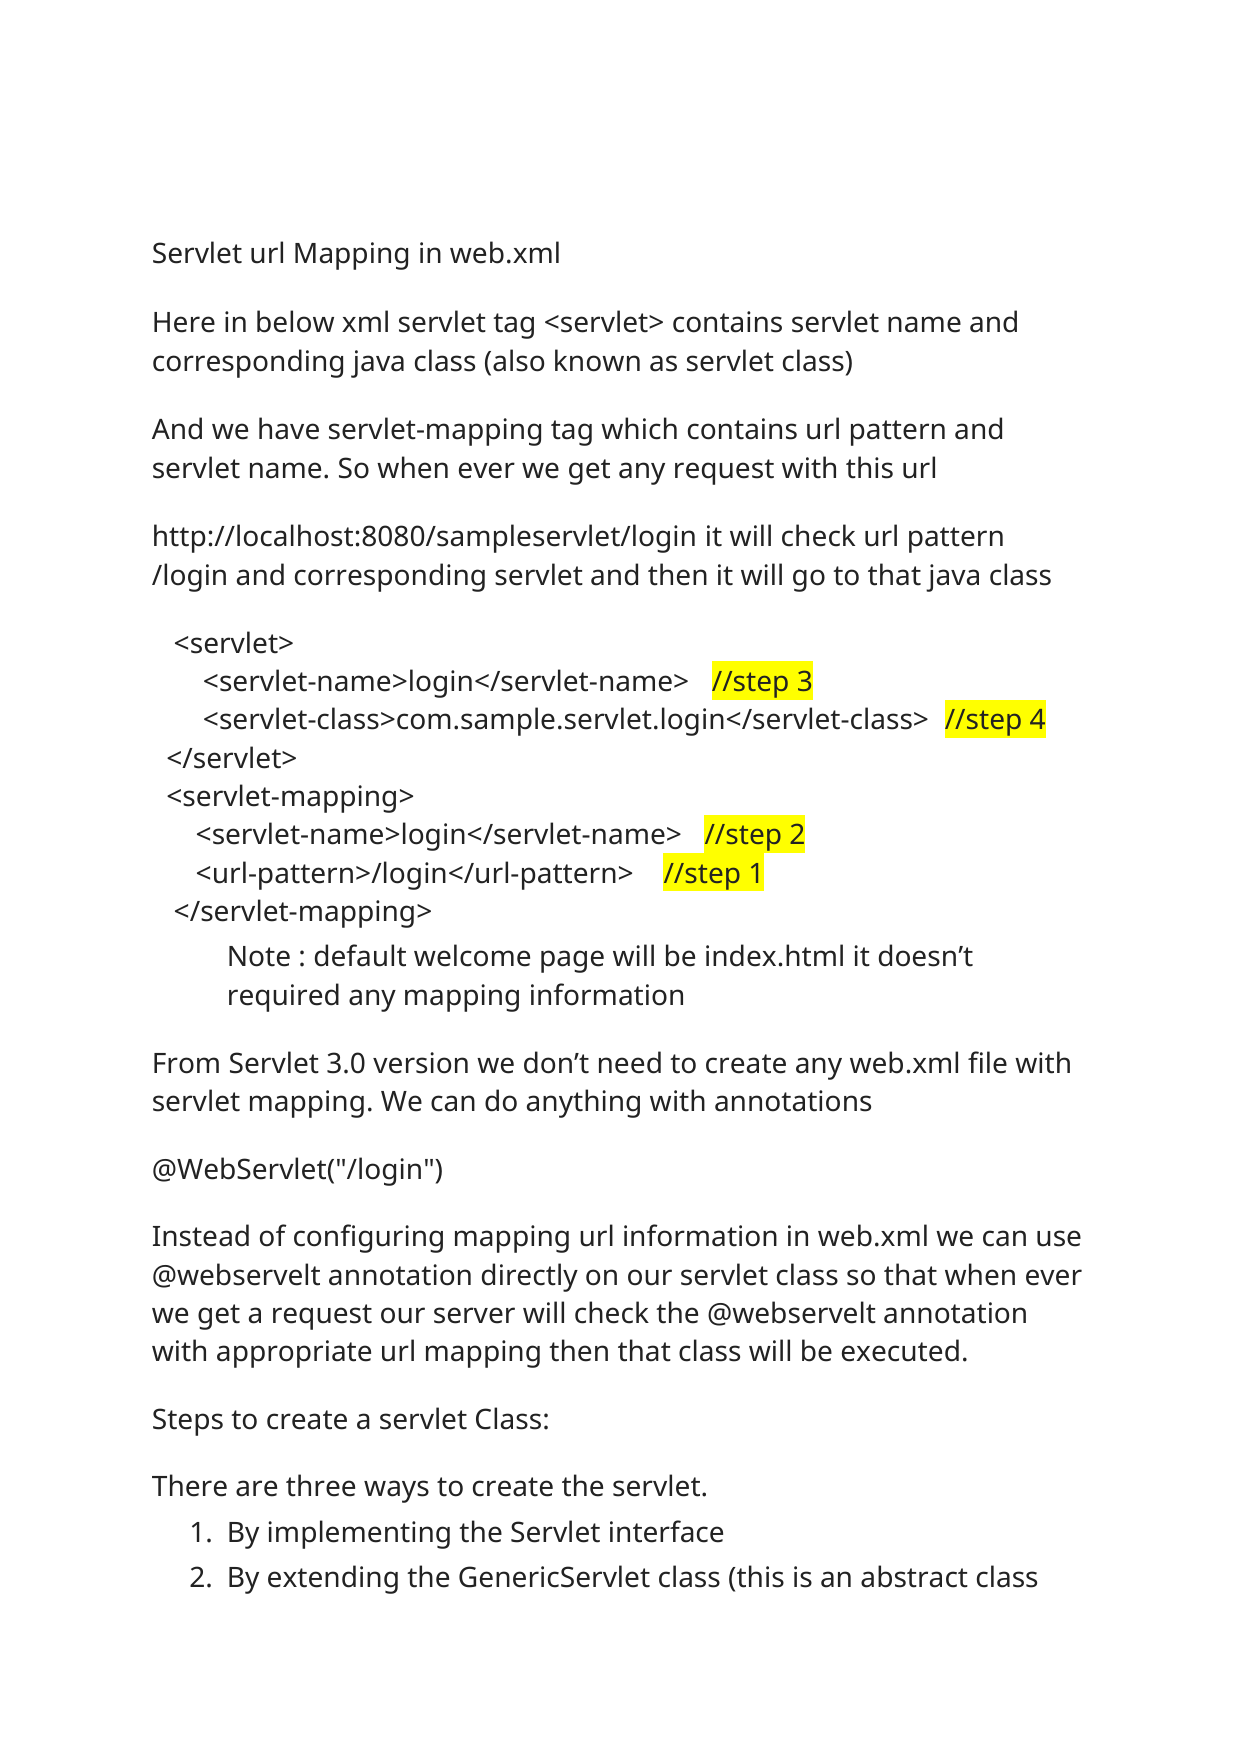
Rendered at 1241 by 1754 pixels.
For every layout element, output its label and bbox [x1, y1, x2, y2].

table_cell [150, 150, 1090, 1604]
